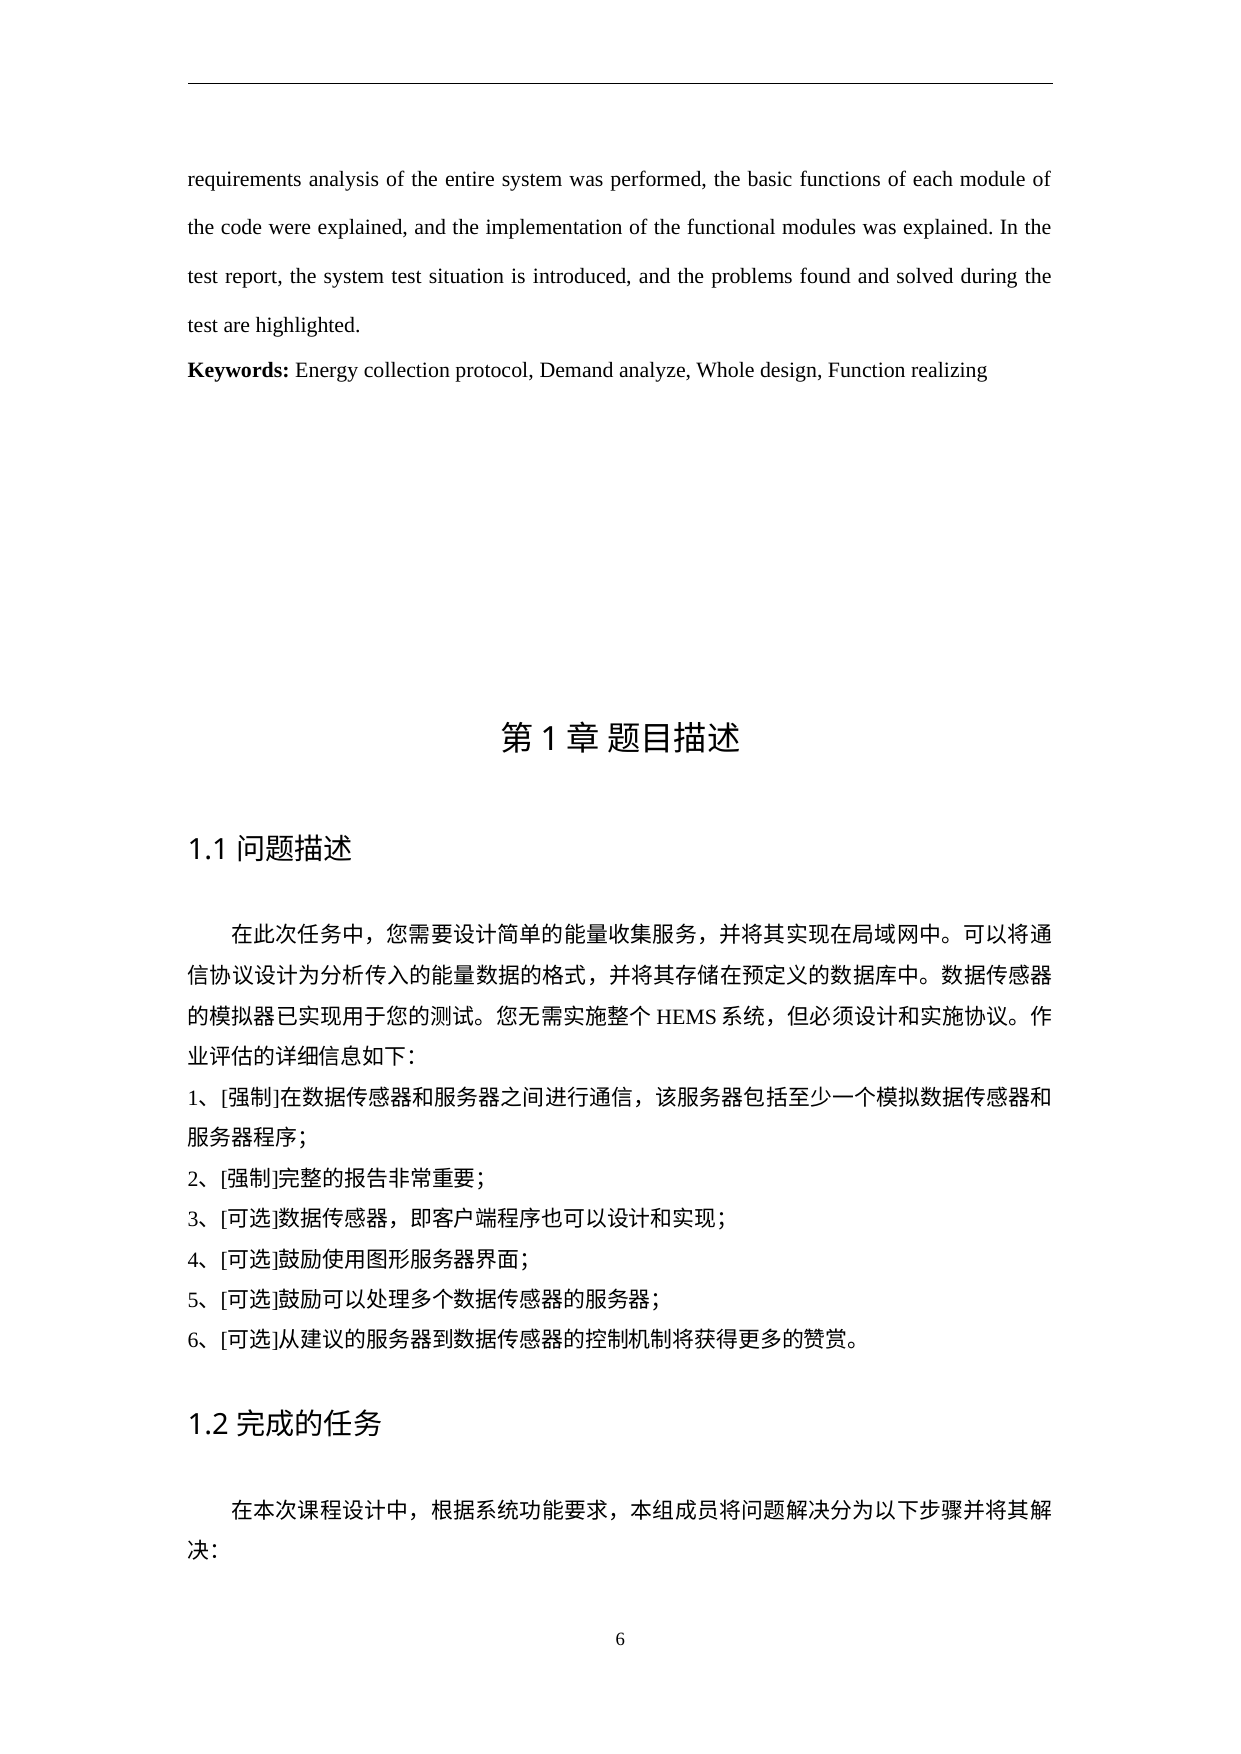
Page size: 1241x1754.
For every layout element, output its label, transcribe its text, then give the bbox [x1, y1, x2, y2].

text Keywords: Energy collection protocol, Demand analyze, Whole design, Function realizing [187, 353, 1053, 386]
text 6、[可选]从建议的服务器到数据传感器的控制机制将获得更多的赞赏。 [187, 1322, 1053, 1354]
text 在此次任务中，您需要设计简单的能量收集服务，并将其实现在局域网中。可以将通信协议设计为分析传入的能量数据的格式，并将其存储在预定义的数据库中。数据传感器的模拟器已实现用于您的测试。您无需实施整个HEMS系统，但必须设计和实施协议。作业评估的详细信息如下： [187, 917, 1053, 1071]
text 2、[强制]完整的报告非常重要； [187, 1160, 1053, 1193]
subtitle 1.1 问题描述 [187, 814, 1053, 879]
text 4、[可选]鼓励使用图形服务器界面； [187, 1241, 1053, 1274]
text 在本次课程设计中，根据系统功能要求，本组成员将问题解决分为以下步骤并将其解决： [187, 1492, 1053, 1565]
text 1、[强制]在数据传感器和服务器之间进行通信，该服务器包括至少一个模拟数据传感器和服务器程序； [187, 1079, 1053, 1152]
text 第1章 题目描述 [187, 703, 1053, 768]
text 3、[可选]数据传感器，即客户端程序也可以设计和实现； [187, 1201, 1053, 1233]
subtitle 1.2 完成的任务 [187, 1389, 1053, 1454]
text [187, 162, 1053, 341]
text 5、[可选]鼓励可以处理多个数据传感器的服务器； [187, 1282, 1053, 1314]
